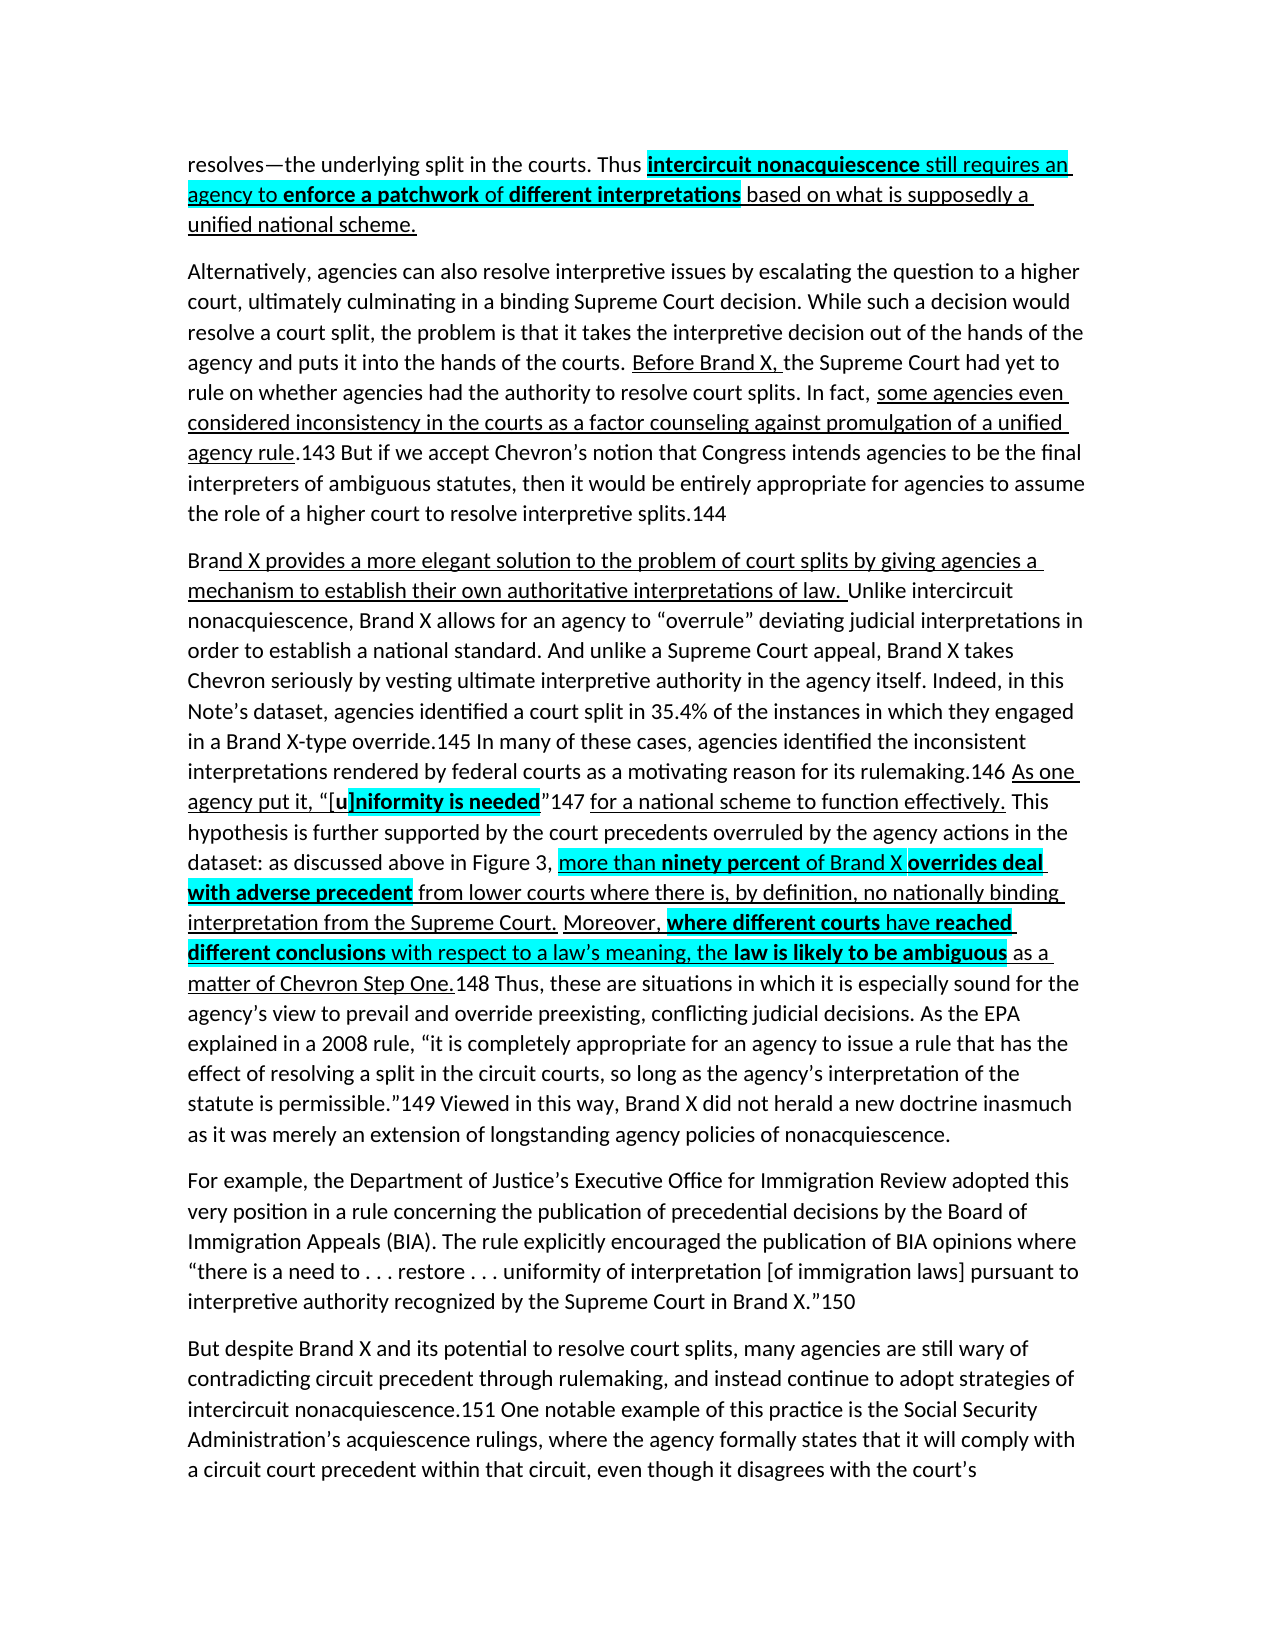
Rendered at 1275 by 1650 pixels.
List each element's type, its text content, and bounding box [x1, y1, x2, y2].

text Alternatively, agencies can also resolve interpretive issues by escalating the question to a higher court, ultimately culminating in a binding Supreme Court decision. While such a decision would resolve a court split, the problem is that it takes the interpretive decision out of the hands of the agency and puts it into the hands of the courts. Before Brand X, the Supreme Court had yet to rule on whether agencies had the authority to resolve court splits. In fact, some agencies even considered inconsistency in the courts as a factor counseling against promulgation of a unified agency rule.143 But if we accept Chevron’s notion that Congress intends agencies to be the final interpreters of ambiguous statutes, then it would be entirely appropriate for agencies to assume the role of a higher court to resolve interpretive splits.144 [187, 257, 1087, 527]
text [187, 150, 1087, 238]
text Brand X provides a more elegant solution to the problem of court splits by giving agencies a mechanism to establish their own authoritative interpretations of law. Unlike intercircuit nonacquiescence, Brand X allows for an agency to “overrule” deviating judicial interpretations in order to establish a national standard. And unlike a Supreme Court appeal, Brand X takes Chevron seriously by vesting ultimate interpretive authority in the agency itself. Indeed, in this Note’s dataset, agencies identified a court split in 35.4% of the instances in which they engaged in a Brand X-type override.145 In many of these cases, agencies identified the inconsistent interpretations rendered by federal courts as a motivating reason for its rulemaking.146 As one agency put it, “[u]niformity is needed”147 for a national scheme to function effectively. This hypothesis is further supported by the court precedents overruled by the agency actions in the dataset: as discussed above in Figure 3, more than ninety percent of Brand X overrides deal with adverse precedent from lower courts where there is, by definition, no nationally binding interpretation from the Supreme Court. Moreover, where different courts have reached different conclusions with respect to a law’s meaning, the law is likely to be ambiguous as a matter of Chevron Step One.148 Thus, these are situations in which it is especially sound for the agency’s view to prevail and override preexisting, conflicting judicial decisions. As the EPA explained in a 2008 rule, “it is completely appropriate for an agency to issue a rule that has the effect of resolving a split in the circuit courts, so long as the agency’s interpretation of the statute is permissible.”149 Viewed in this way, Brand X did not herald a new doctrine inasmuch as it was merely an extension of longstanding agency policies of nonacquiescence. [187, 546, 1087, 1148]
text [187, 1334, 1087, 1483]
text For example, the Department of Justice’s Executive Office for Immigration Review adopted this very position in a rule concerning the publication of precedential decisions by the Board of Immigration Appeals (BIA). The rule explicitly encouraged the publication of BIA opinions where “there is a need to . . . restore . . . uniformity of interpretation [of immigration laws] pursuant to interpretive authority recognized by the Supreme Court in Brand X.”150 [187, 1167, 1087, 1316]
